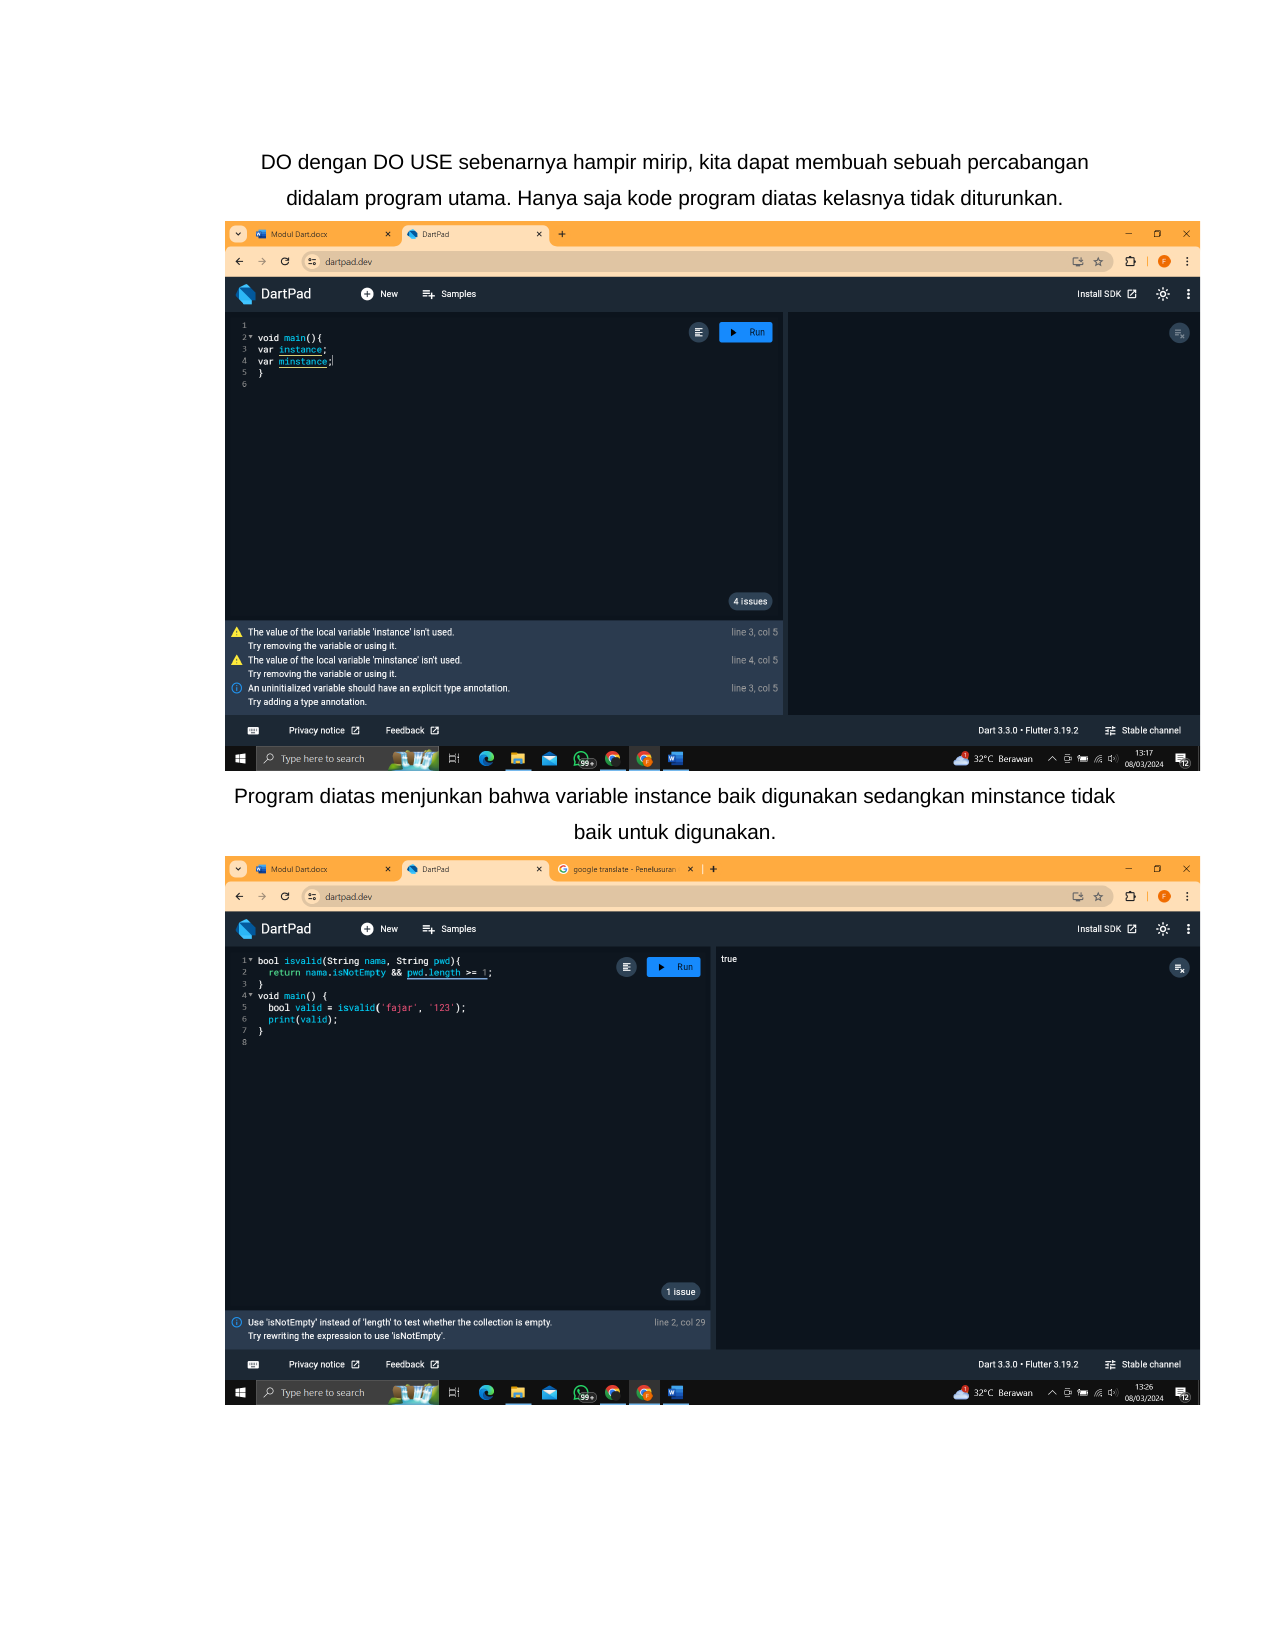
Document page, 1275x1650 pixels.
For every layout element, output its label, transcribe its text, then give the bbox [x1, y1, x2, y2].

list DO dengan DO USE sebenarnya hampir mirip, kita dapat membuah sebuah percabangan didalam program utama. Hanya saja kode program diatas kelasnya tidak diturunkan. [225, 150, 1125, 210]
list Program diatas menjunkan bahwa variable instance baik digunakan sedangkan minstance tidak baik untuk digunakan. [225, 784, 1125, 844]
picture [225, 856, 1200, 1405]
picture [225, 221, 1200, 771]
